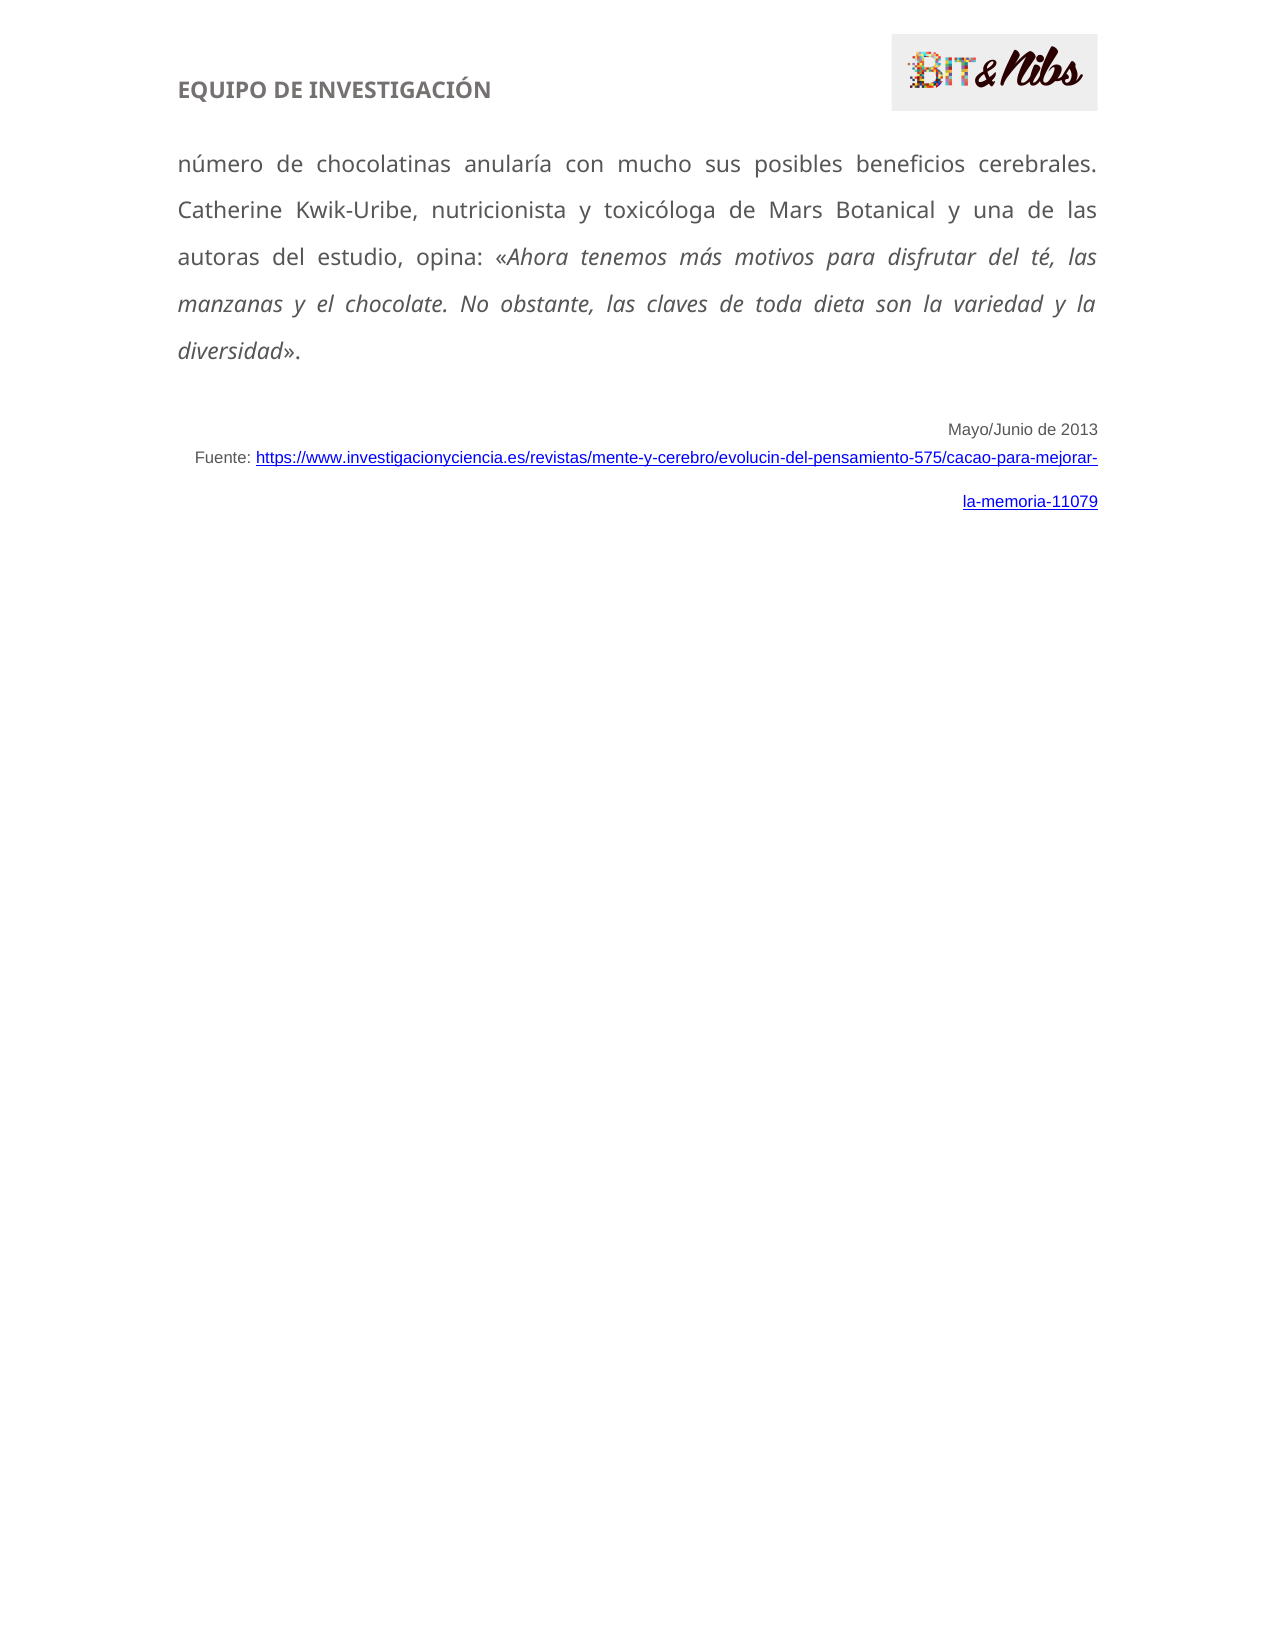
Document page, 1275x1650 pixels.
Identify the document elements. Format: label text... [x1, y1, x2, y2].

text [177, 148, 1098, 366]
text Mayo/Junio de 2013 [177, 419, 1098, 439]
picture [891, 34, 1098, 111]
text Fuente: https://www.investigacionyciencia.es/revistas/mente-y-cerebro/evolucin-del-pensamiento-575/cacao-para-mejorar-la-memoria-11079 [177, 448, 1098, 514]
